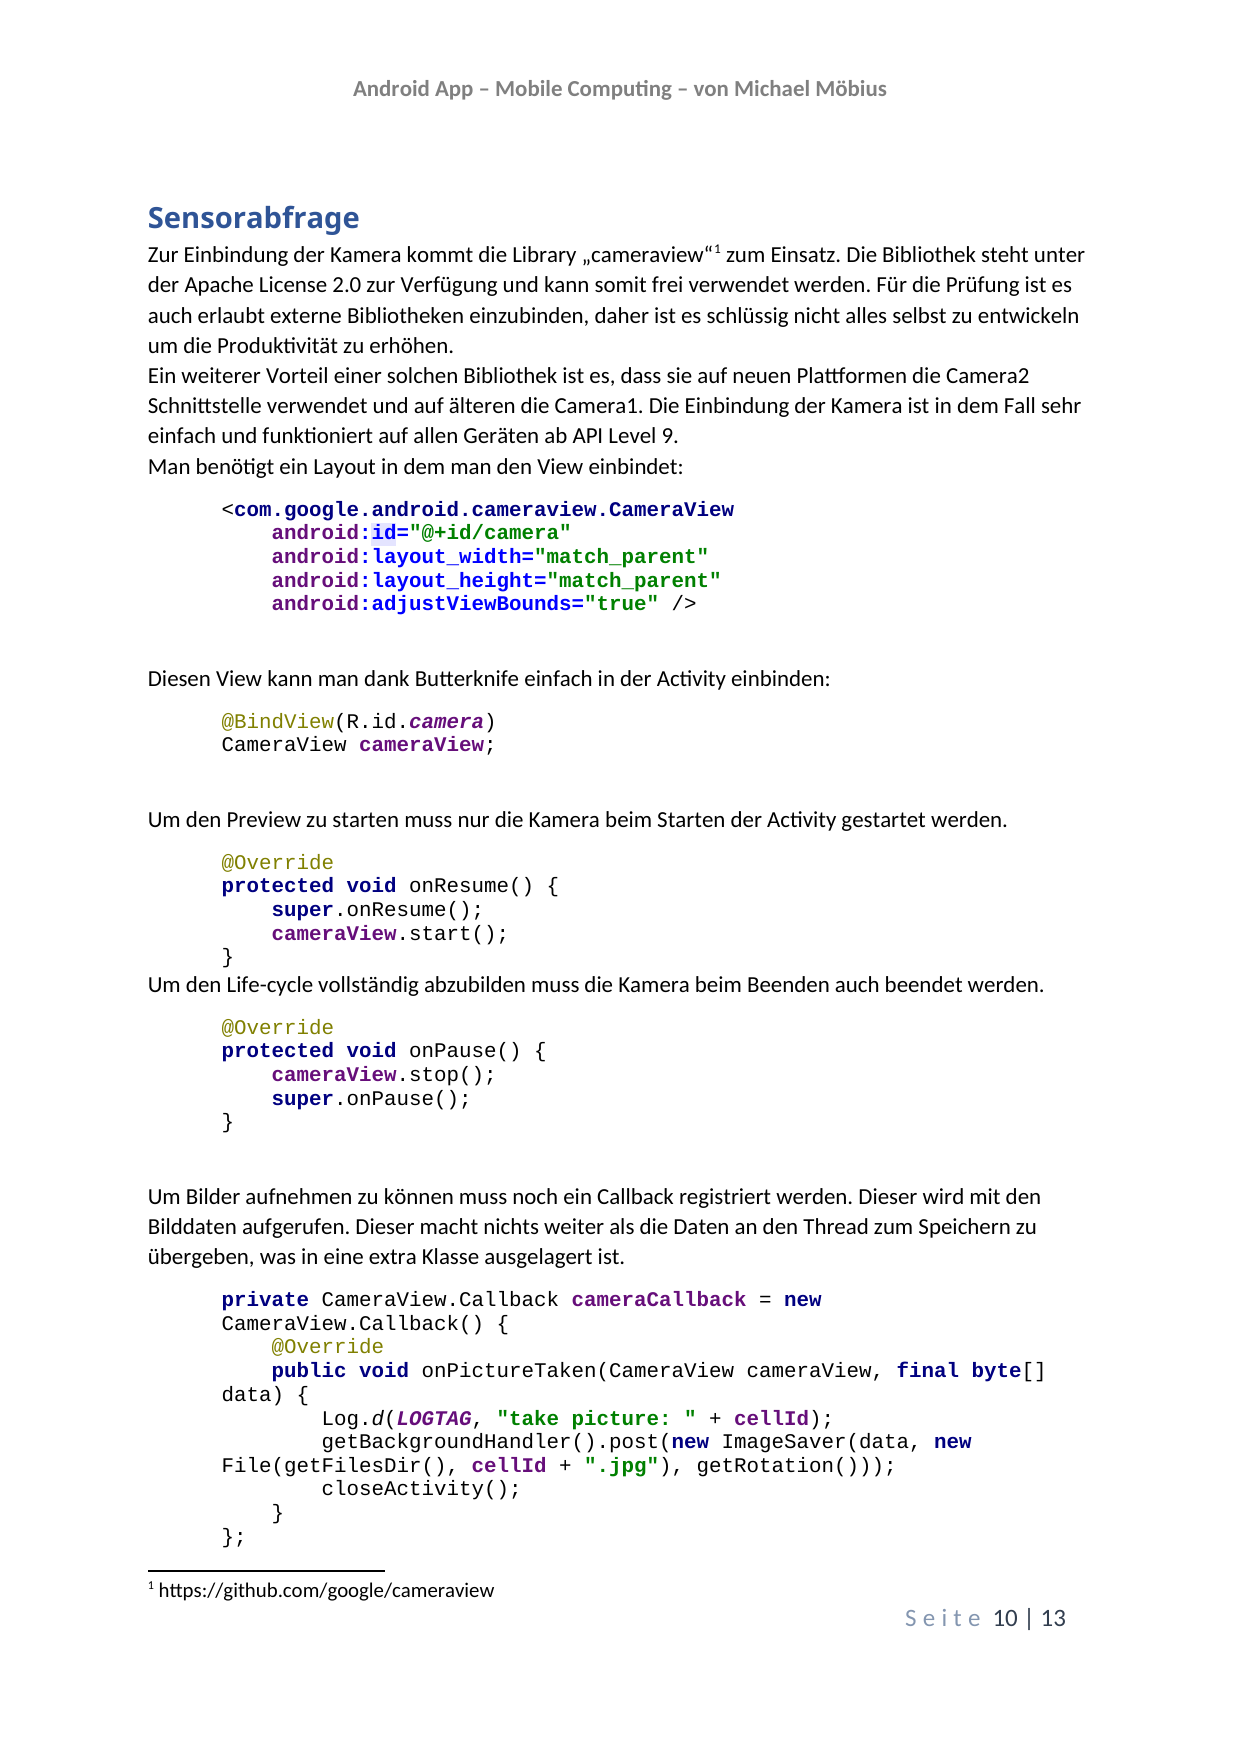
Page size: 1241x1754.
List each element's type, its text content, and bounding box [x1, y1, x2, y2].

text private CameraView.Callback cameraCallback = new CameraView.Callback() { @Override public void onPictureTaken(CameraView cameraView, final byte[] data) { Log.d(LOGTAG, "take picture: " + cellId); getBackgroundHandler().post(new ImageSaver(data, new File(getFilesDir(), cellId + ".jpg"), getRotation())); closeActivity(); } }; [221, 1289, 1093, 1549]
text Diesen View kann man dank Butterknife einfach in der Activity einbinden: [148, 664, 1093, 692]
subtitle Sensorabfrage [148, 198, 1093, 237]
text Um den Preview zu starten muss nur die Kamera beim Starten der Activity gestartet werden. [148, 805, 1093, 833]
text Zur Einbindung der Kamera kommt die Library „cameraview“ zum Einsatz. Die Bibliothek steht unter der Apache License 2.0 zur Verfügung und kann somit frei verwendet werden. Für die Prüfung ist es auch erlaubt externe Bibliotheken einzubinden, daher ist es schlüssig nicht alles selbst zu entwickeln um die Produktivität zu erhöhen. Ein weiterer Vorteil einer solchen Bibliothek ist es, dass sie auf neuen Plattformen die Camera2 Schnittstelle verwendet und auf älteren die Camera1. Die Einbindung der Kamera ist in dem Fall sehr einfach und funktioniert auf allen Geräten ab API Level 9. Man benötigt ein Layout in dem man den View einbindet: [148, 240, 1093, 480]
text @BindView(R.id.camera) CameraView cameraView; [221, 711, 1093, 758]
text Um Bilder aufnehmen zu können muss noch ein Callback registriert werden. Dieser wird mit den Bilddaten aufgerufen. Dieser macht nichts weiter als die Daten an den Thread zum Speichern zu übergeben, was in eine extra Klasse ausgelagert ist. [148, 1182, 1093, 1270]
text <com.google.android.cameraview.CameraView android:id="@+id/camera" android:layout_width="match_parent" android:layout_height="match_parent" android:adjustViewBounds="true" /> [221, 499, 1093, 617]
text @Override protected void onResume() { super.onResume(); cameraView.start(); } [221, 852, 1093, 970]
text @Override protected void onPause() { cameraView.stop(); super.onPause(); } [221, 1017, 1093, 1135]
text Um den Life-cycle vollständig abzubilden muss die Kamera beim Beenden auch beendet werden. [148, 970, 1093, 998]
